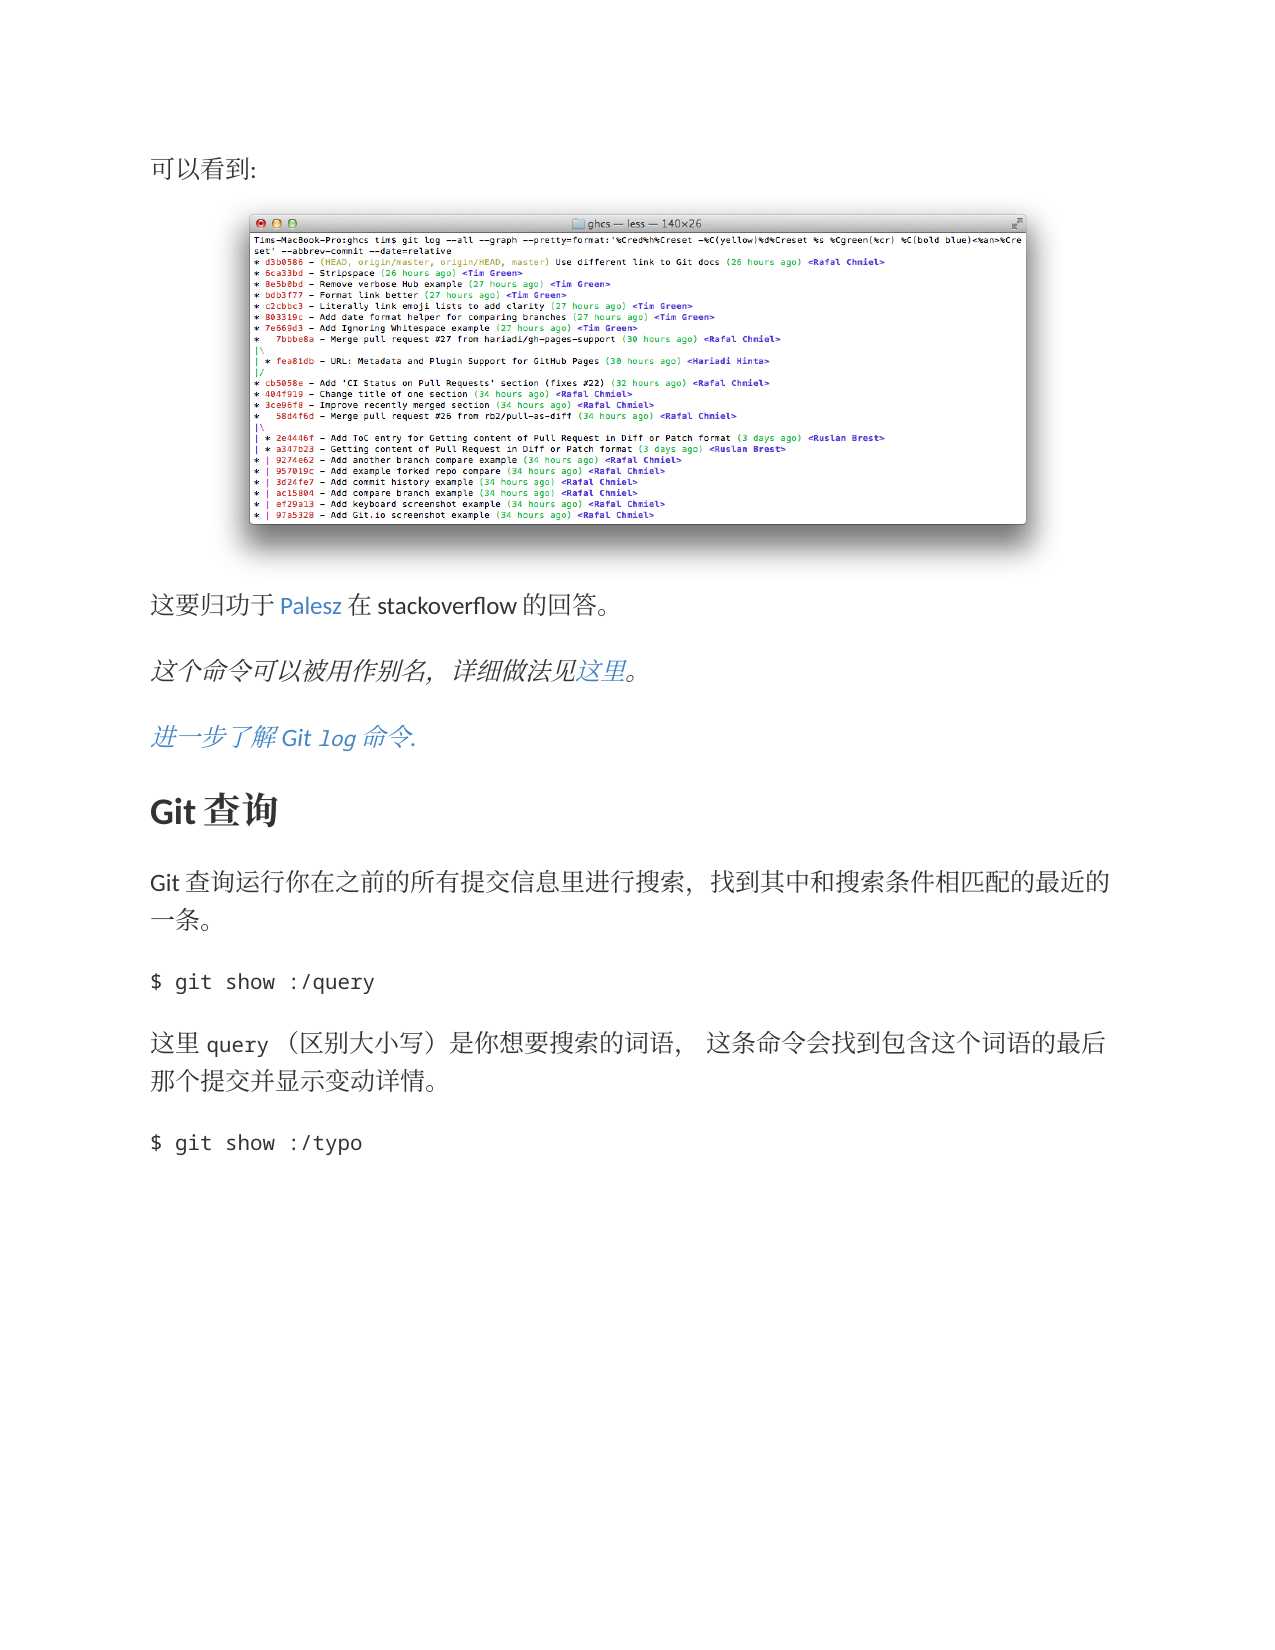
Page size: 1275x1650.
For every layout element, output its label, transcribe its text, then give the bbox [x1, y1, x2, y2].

text $ git show :/query [150, 967, 1125, 995]
text $ git show :/typo [150, 1128, 1125, 1156]
text 进一步了解 Git log 命令. [150, 718, 1125, 754]
text 这个命令可以被用作别名，详细做法见这里。 [150, 652, 1125, 688]
text 这里 query （区别大小写）是你想要搜索的词语， 这条命令会找到包含这个词语的最后那个提交并显示变动详情。 [150, 1024, 1125, 1098]
text Git查询 [150, 784, 1125, 835]
text 这要归功于Palesz在stackoverflow的回答。 [150, 586, 1125, 622]
text 可以看到: [150, 150, 1125, 186]
picture [205, 188, 1070, 586]
text Git查询运行你在之前的所有提交信息里进行搜索，找到其中和搜索条件相匹配的最近的一条。 [150, 863, 1125, 937]
